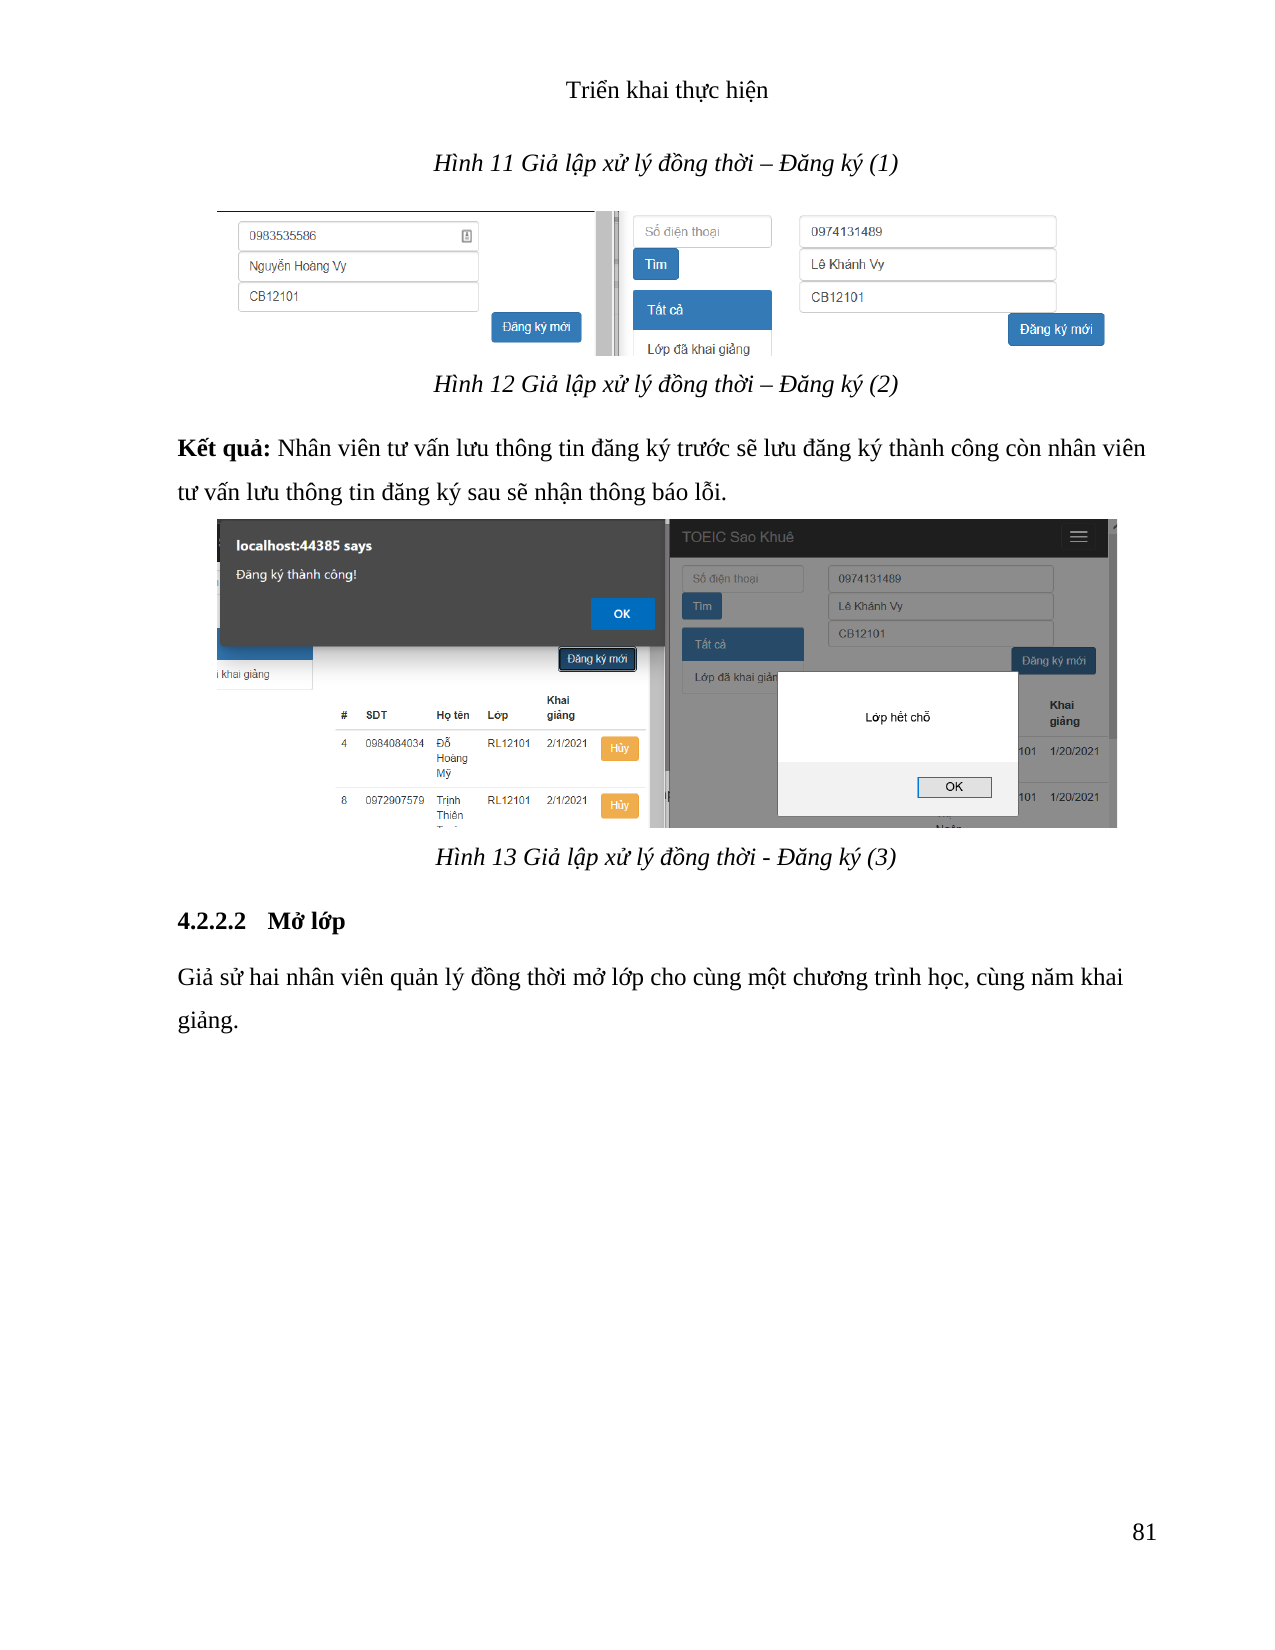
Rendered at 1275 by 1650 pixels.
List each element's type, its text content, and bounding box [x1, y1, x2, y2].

subtitle Mở lớp [177, 906, 1157, 935]
picture [217, 211, 1118, 356]
picture [217, 519, 1118, 828]
text Giả sử hai nhân viên quản lý đồng thời mở lớp cho cùng một chương trình học, cùng năm khai giảng. [177, 962, 1157, 1034]
text Kết quả: Nhân viên tư vấn lưu thông tin đăng ký trước sẽ lưu đăng ký thành công còn nhân viên tư vấn lưu thông tin đăng ký sau sẽ nhận thông báo lỗi. [177, 433, 1157, 505]
